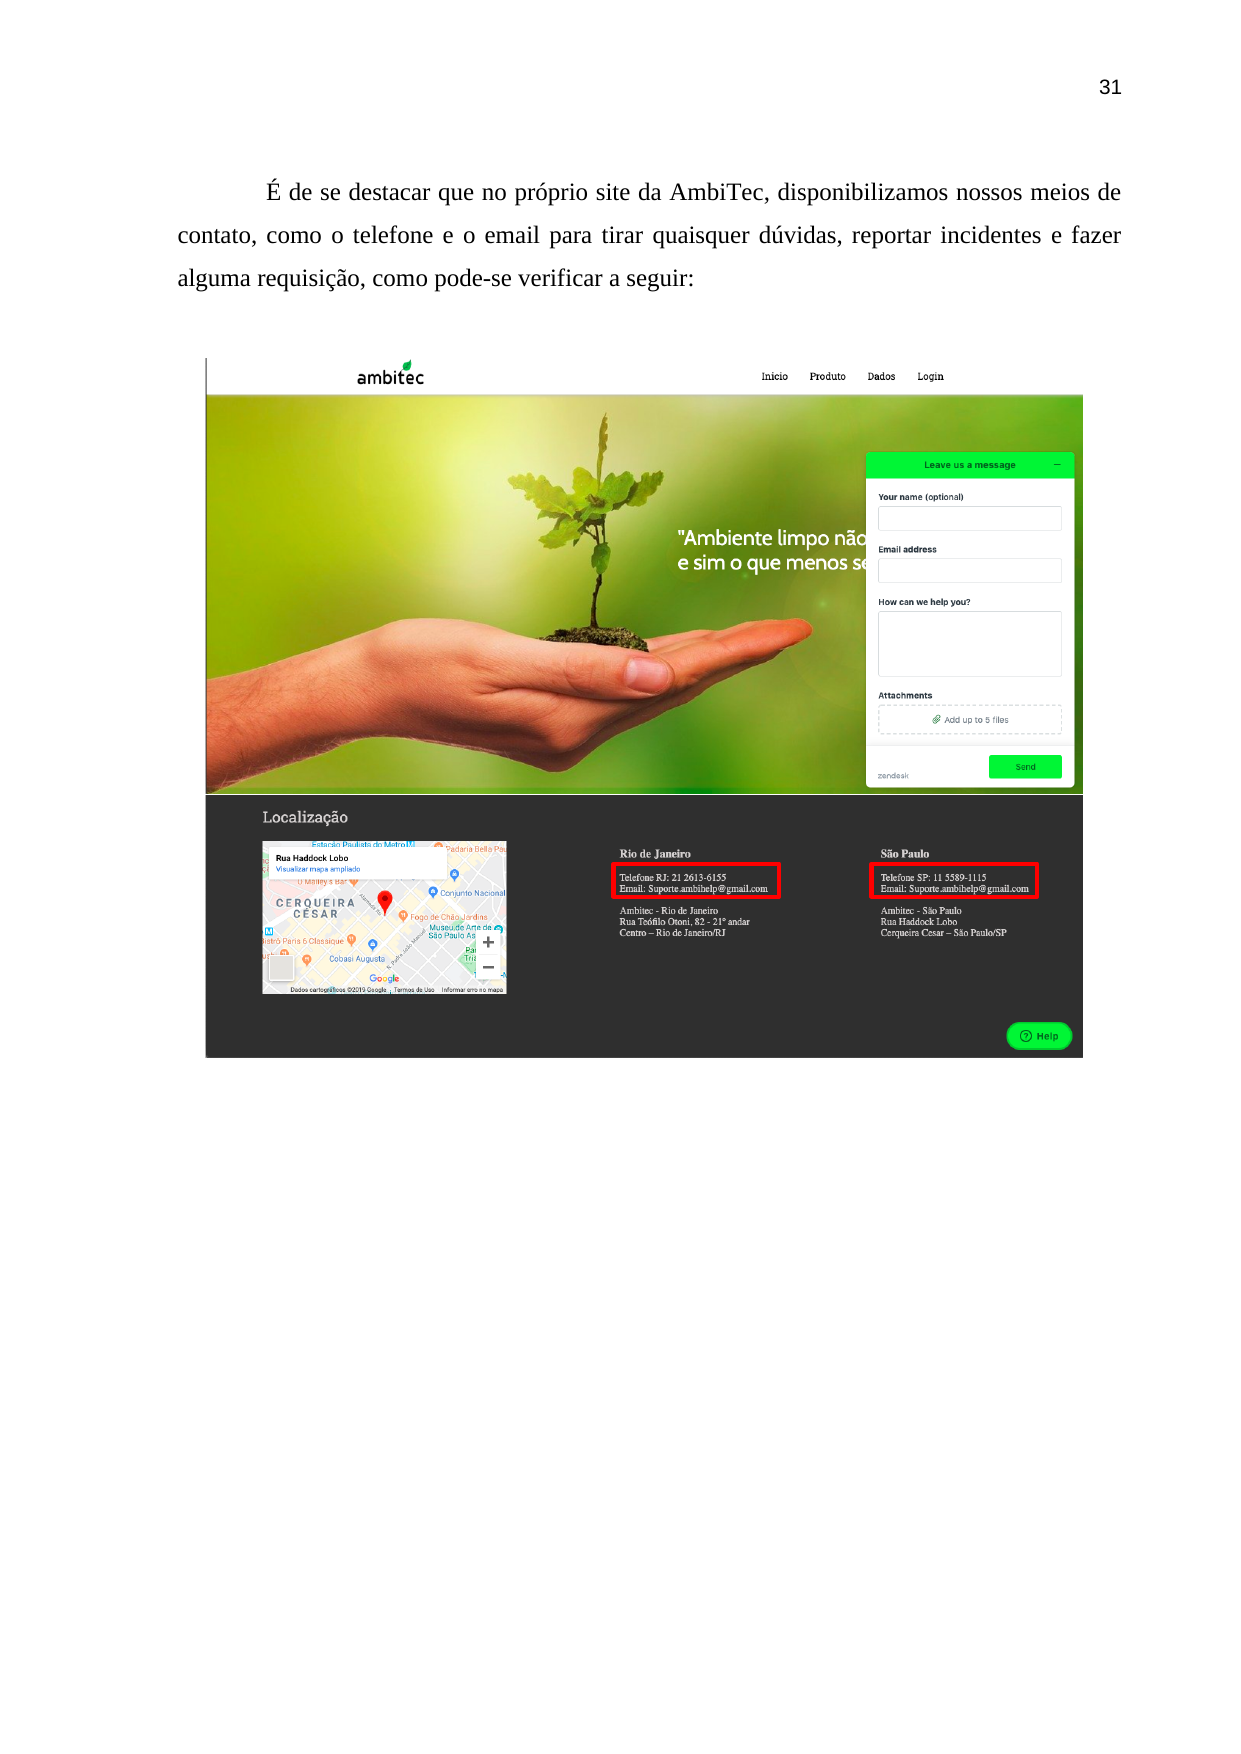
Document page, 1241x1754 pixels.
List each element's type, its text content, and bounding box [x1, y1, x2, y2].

picture [205, 795, 1083, 1058]
picture [205, 358, 1083, 794]
text É de se destacar que no próprio site da AmbiTec, disponibilizamos nossos meios de contato, como o telefone e o email para tirar quaisquer dúvidas, reportar incidentes e fazer alguma requisição, como pode-se verificar a seguir: [177, 177, 1122, 292]
